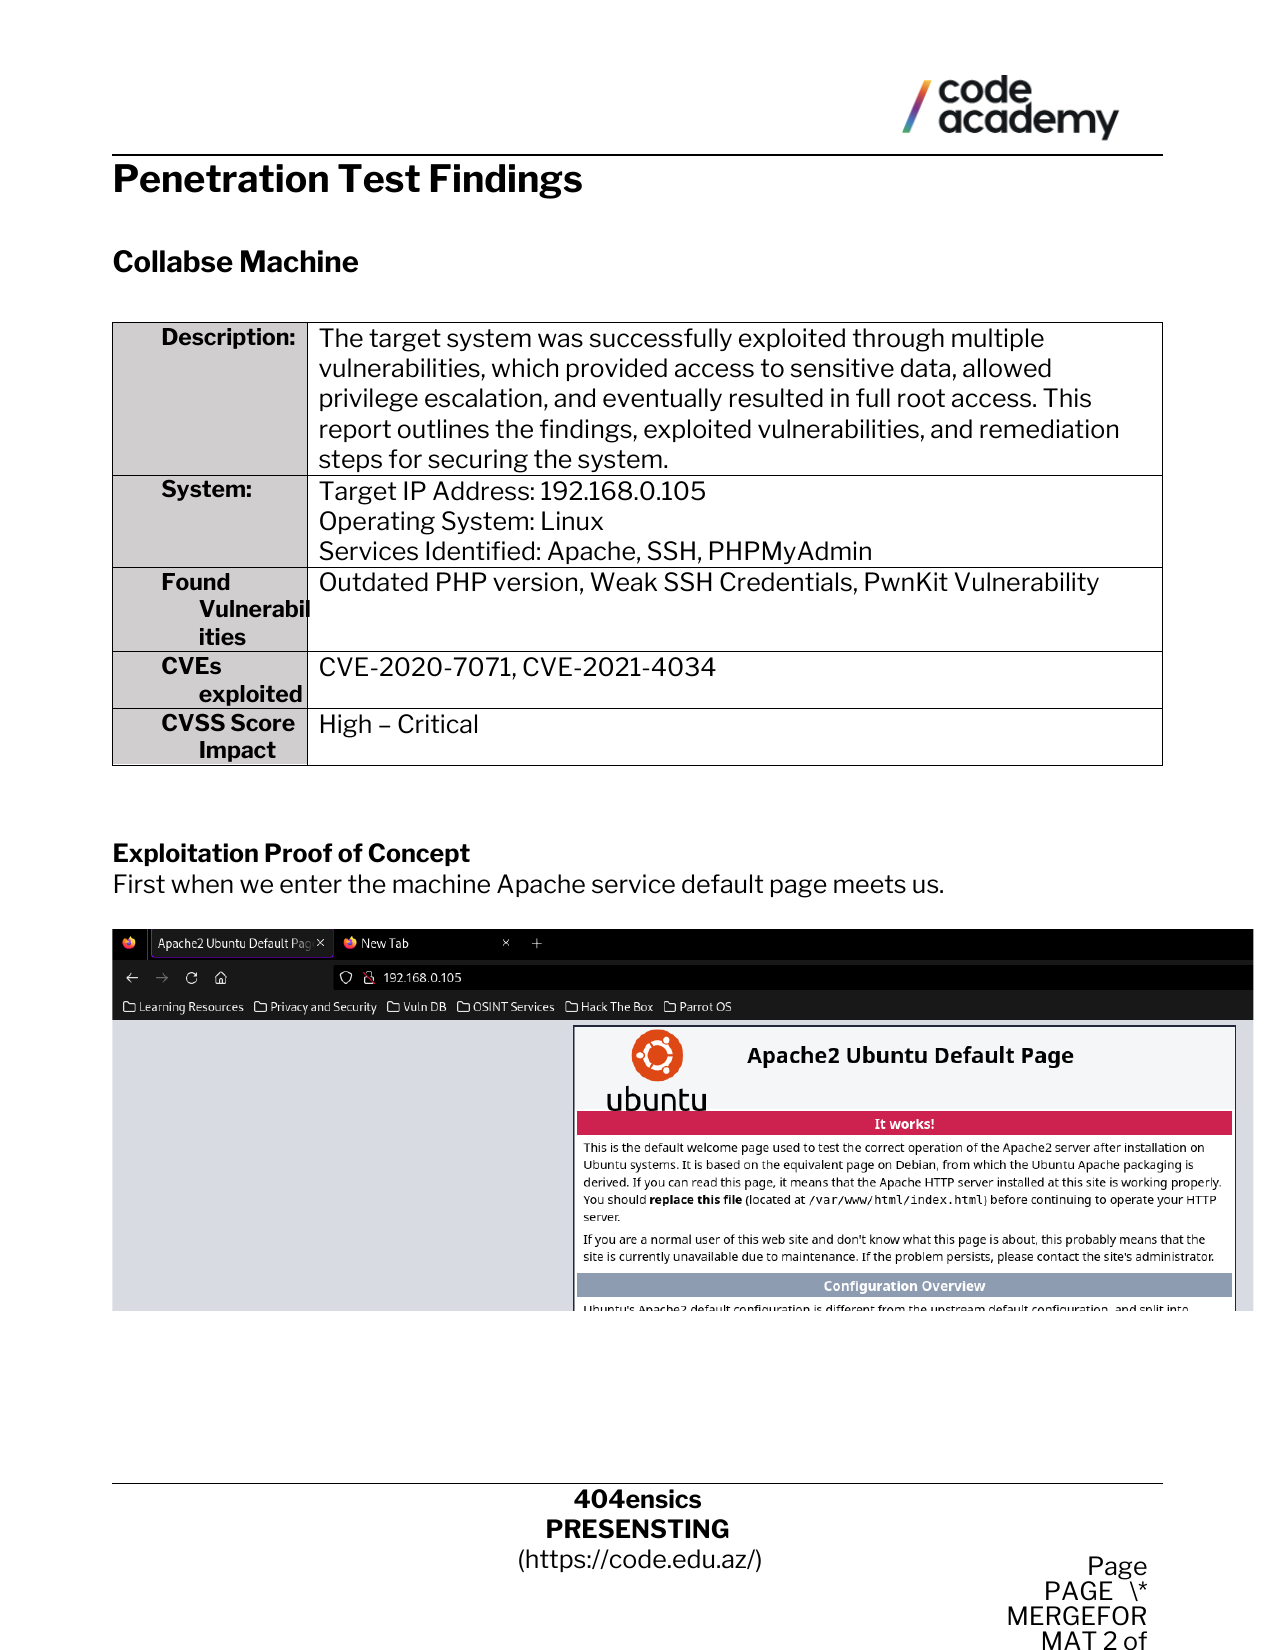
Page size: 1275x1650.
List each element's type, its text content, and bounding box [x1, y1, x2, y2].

table_cell CVSS Score Impact [113, 709, 307, 764]
table_header The target system was successfully exploited through multiple vulnerabilities, which provided access to sensitive data, allowed privilege escalation, and eventually resulted in full root access. This report outlines the findings, exploited vulnerabilities, and remediation steps for securing the system. [308, 323, 1162, 475]
picture [112, 929, 1254, 1311]
table_cell Found Vulnerabilities [113, 568, 307, 651]
table_cell Target IP Address: 192.168.0.105 Operating System: Linux Services Identified: Apache, SSH, PHPMyAdmin [308, 476, 1162, 567]
subtitle Collabse Machine [112, 244, 1163, 279]
table_cell High – Critical [308, 709, 1162, 764]
subtitle Penetration Test Findings [112, 156, 1163, 201]
table_cell CVE-2020-7071, CVE-2021-4034 [308, 652, 1162, 708]
table_cell CVEs exploited [113, 652, 307, 708]
text First when we enter the machine Apache service default page meets us. [112, 869, 1163, 899]
table_cell System: [113, 476, 307, 567]
table_header Description: [113, 323, 307, 475]
table_cell Outdated PHP version, Weak SSH Credentials, PwnKit Vulnerability [308, 568, 1162, 651]
picture [902, 75, 1163, 152]
subtitle Exploitation Proof of Concept [112, 839, 1163, 869]
